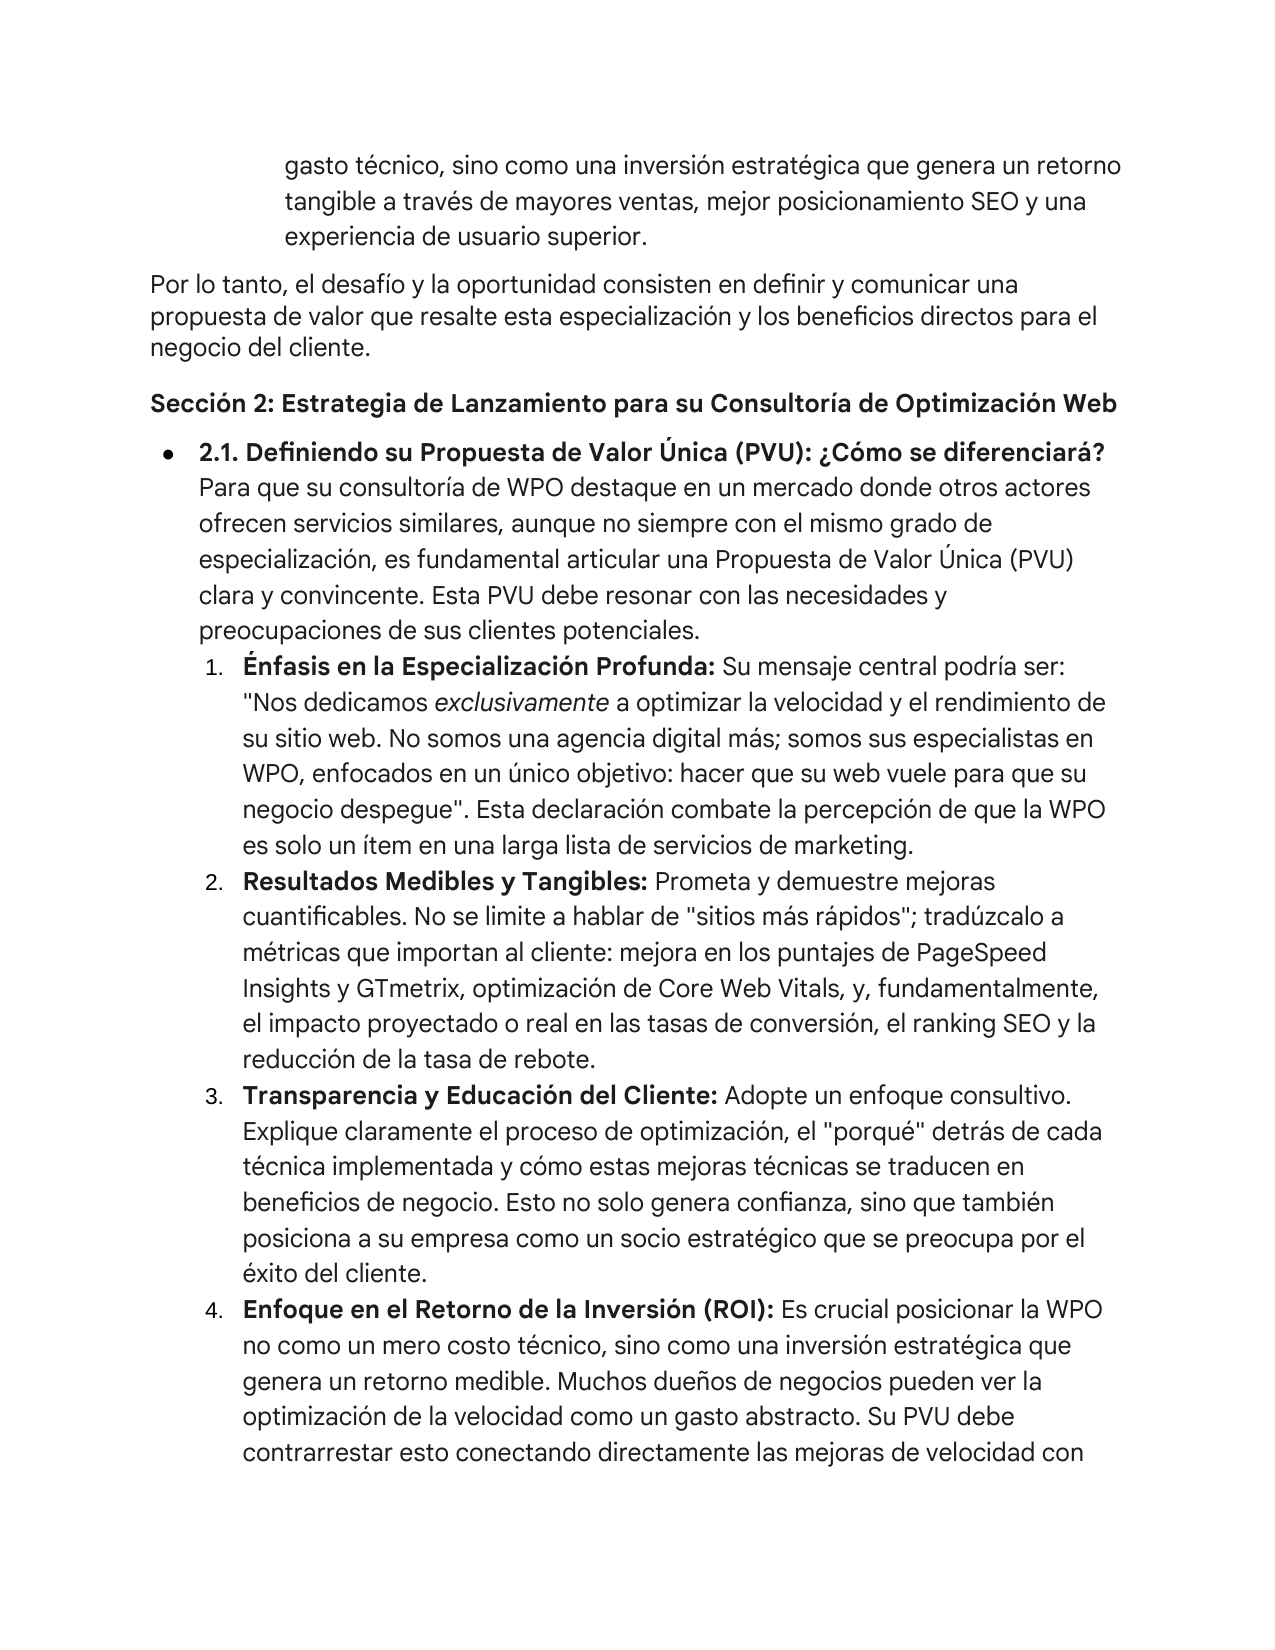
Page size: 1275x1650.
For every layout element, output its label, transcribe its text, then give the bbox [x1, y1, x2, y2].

list Transparencia y Educación del Cliente: Adopte un enfoque consultivo. Explique claramente el proceso de optimización, el "porqué" detrás de cada técnica implementada y cómo estas mejoras técnicas se traducen en beneficios de negocio. Esto no solo genera confianza, sino que también posiciona a su empresa como un socio estratégico que se preocupa por el éxito del cliente. [205, 1080, 1125, 1290]
list Énfasis en la Especialización Profunda: Su mensaje central podría ser: "Nos dedicamos exclusivamente a optimizar la velocidad y el rendimiento de su sitio web. No somos una agencia digital más; somos sus especialistas en WPO, enfocados en un único objetivo: hacer que su web vuele para que su negocio despegue". Esta declaración combate la percepción de que la WPO es solo un ítem en una larga lista de servicios de marketing. [205, 651, 1125, 861]
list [247, 150, 1125, 253]
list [205, 1294, 1125, 1469]
list 2.1. Definiendo su Propuesta de Valor Única (PVU): ¿Cómo se diferenciará? Para que su consultoría de WPO destaque en un mercado donde otros actores ofrecen servicios similares, aunque no siempre con el mismo grado de especialización, es fundamental articular una Propuesta de Valor Única (PVU) clara y convincente. Esta PVU debe resonar con las necesidades y preocupaciones de sus clientes potenciales. [161, 437, 1125, 647]
text Por lo tanto, el desafío y la oportunidad consisten en definir y comunicar una propuesta de valor que resalte esta especialización y los beneficios directos para el negocio del cliente. [150, 270, 1125, 364]
list Resultados Medibles y Tangibles: Prometa y demuestre mejoras cuantificables. No se limite a hablar de "sitios más rápidos"; tradúzcalo a métricas que importan al cliente: mejora en los puntajes de PageSpeed Insights y GTmetrix, optimización de Core Web Vitals, y, fundamentalmente, el impacto proyectado o real en las tasas de conversión, el ranking SEO y la reducción de la tasa de rebote. [205, 866, 1125, 1076]
text Sección 2: Estrategia de Lanzamiento para su Consultoría de Optimización Web [150, 389, 1125, 420]
